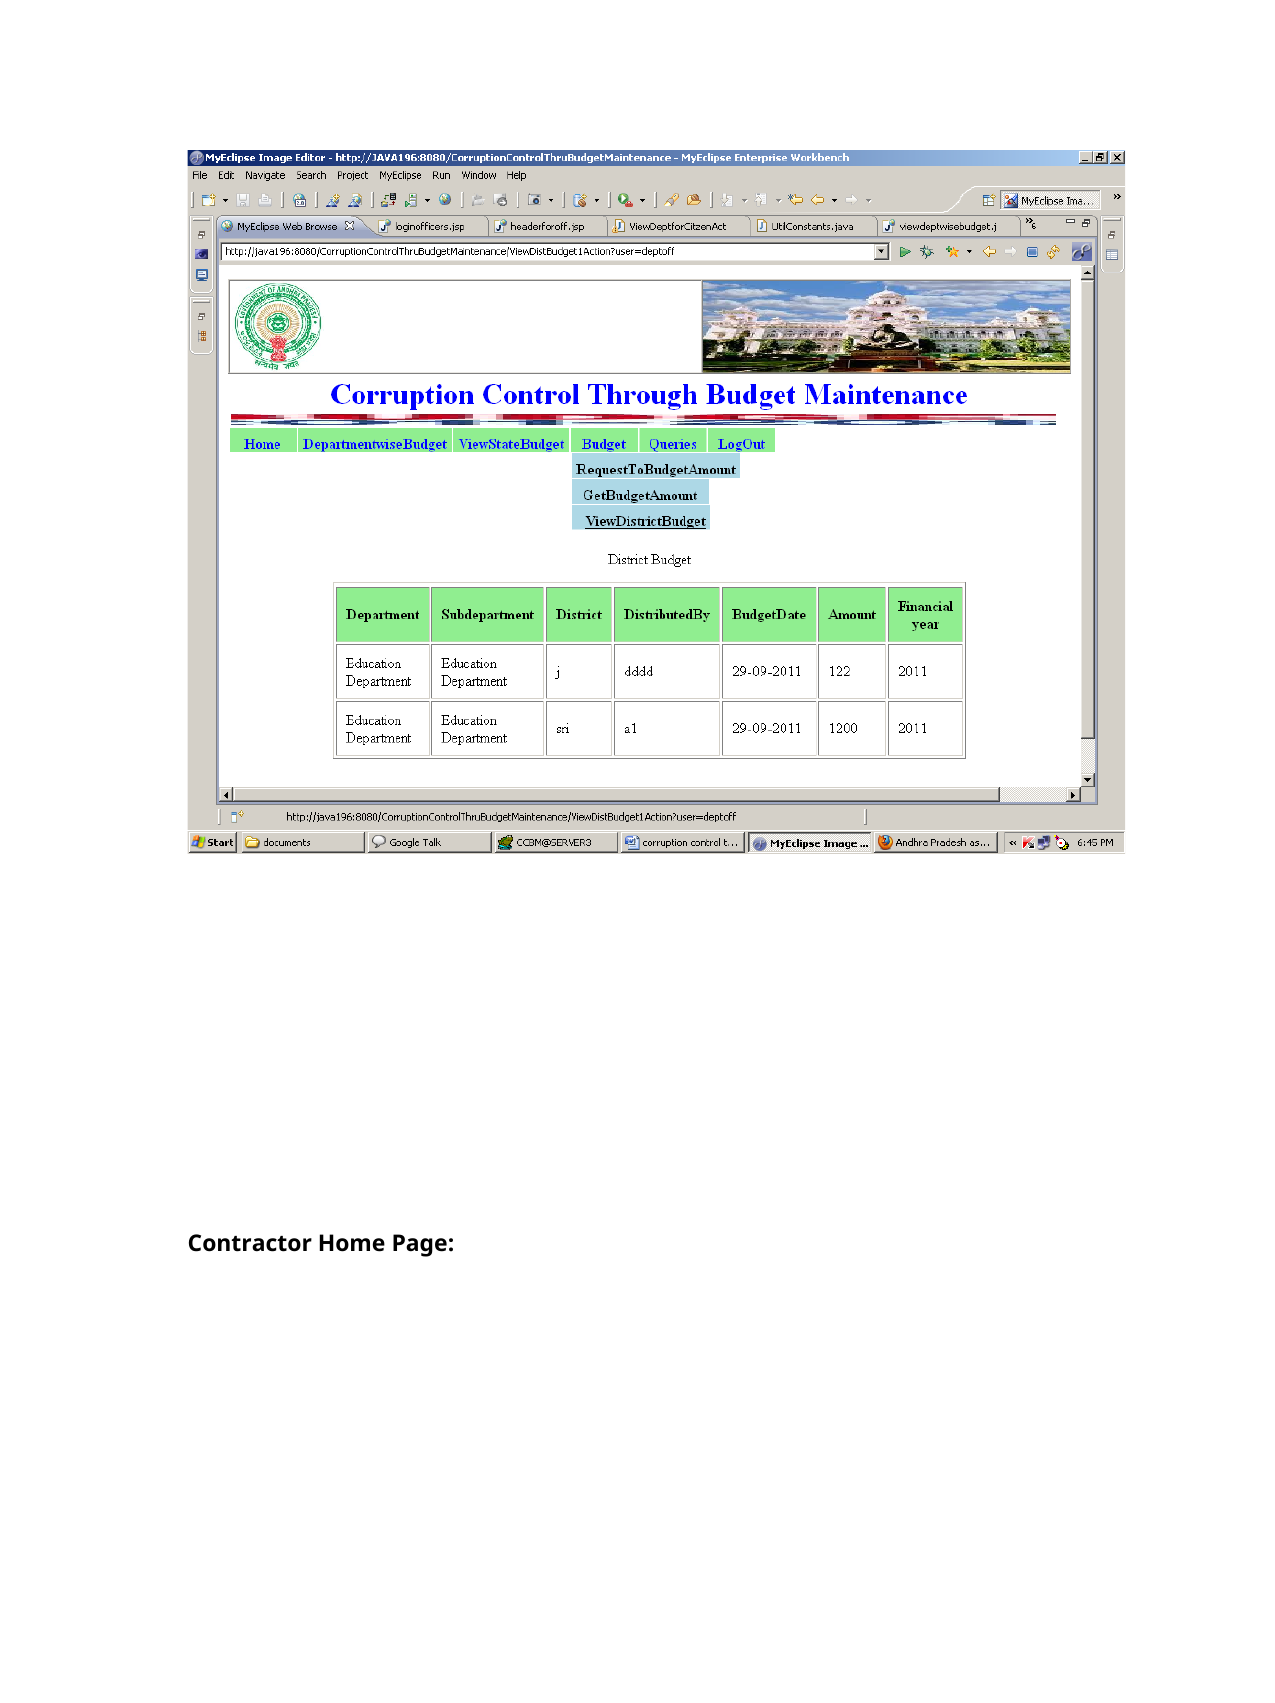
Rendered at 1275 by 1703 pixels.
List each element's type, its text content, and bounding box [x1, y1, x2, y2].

picture [187, 150, 1125, 854]
text Contractor Home Page: [187, 1226, 1125, 1258]
